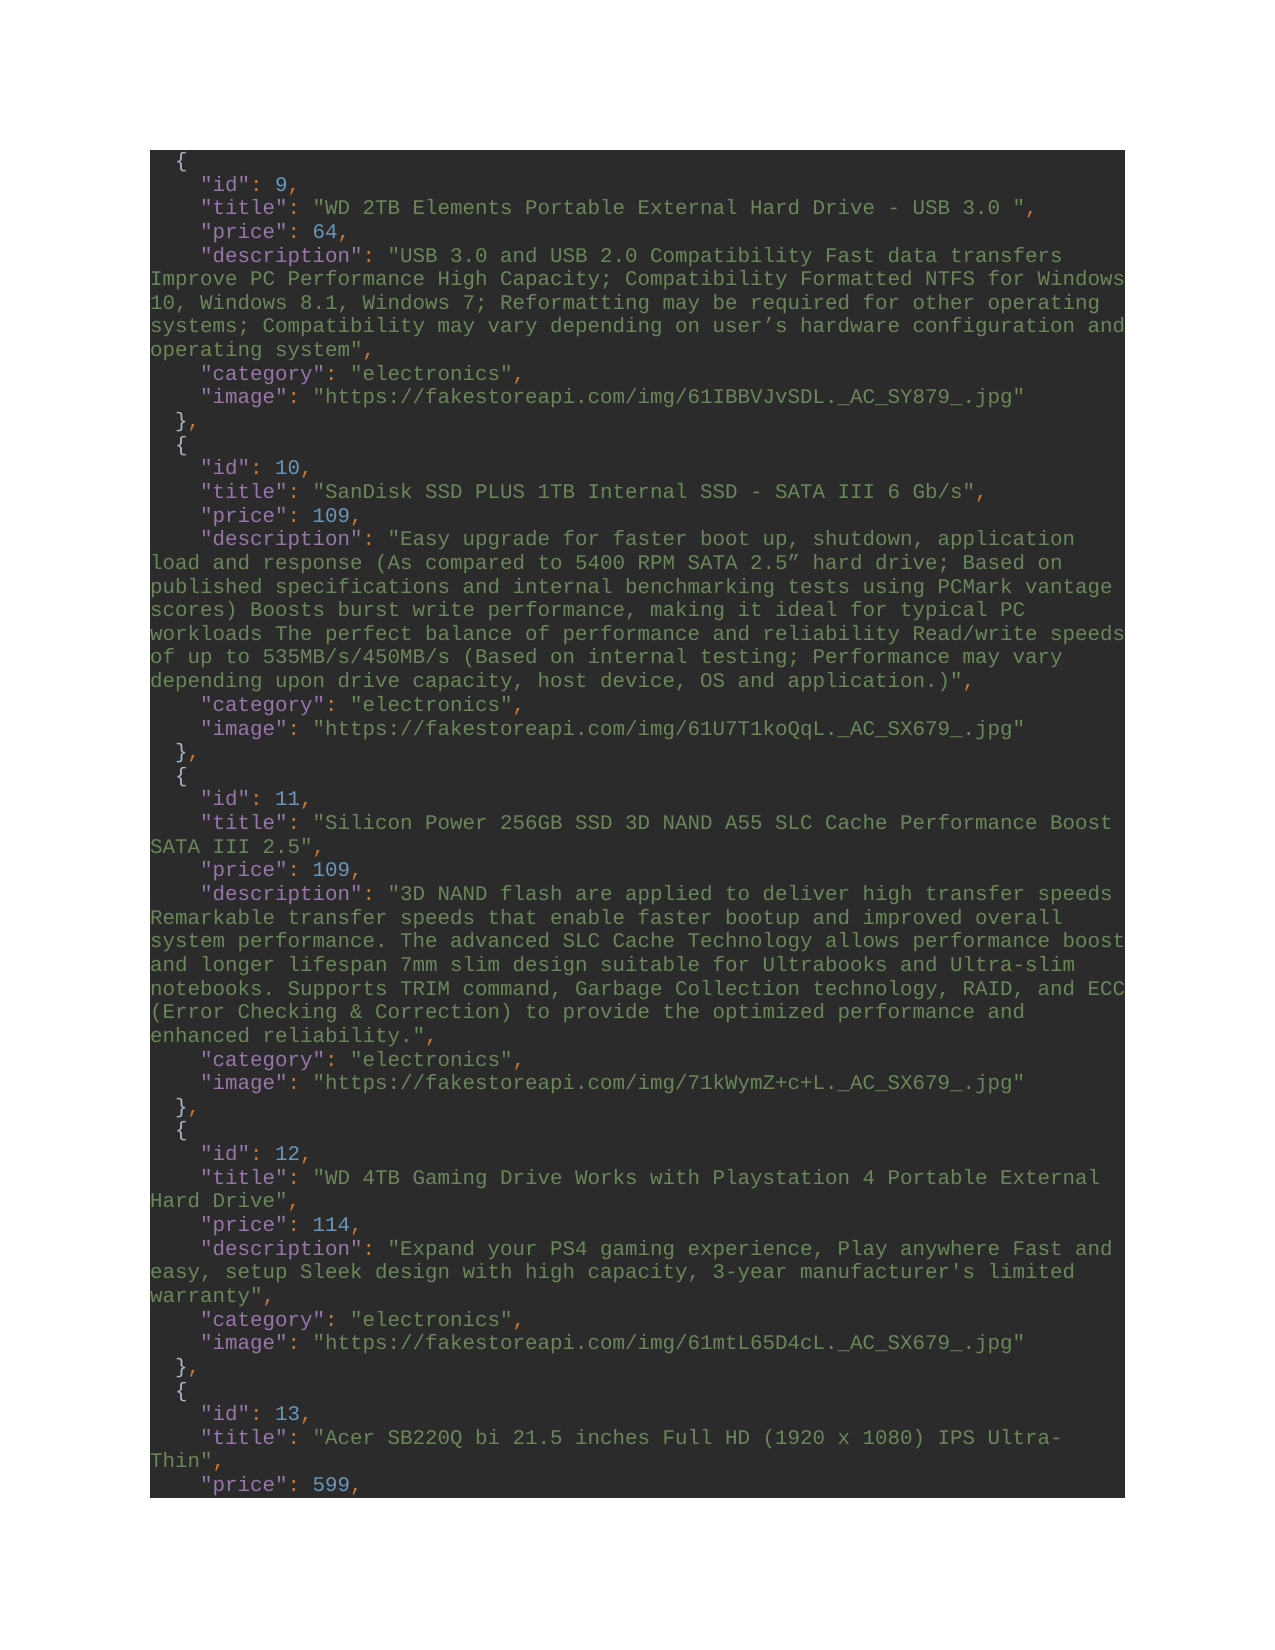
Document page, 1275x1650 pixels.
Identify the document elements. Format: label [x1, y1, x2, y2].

text [150, 150, 1125, 1498]
